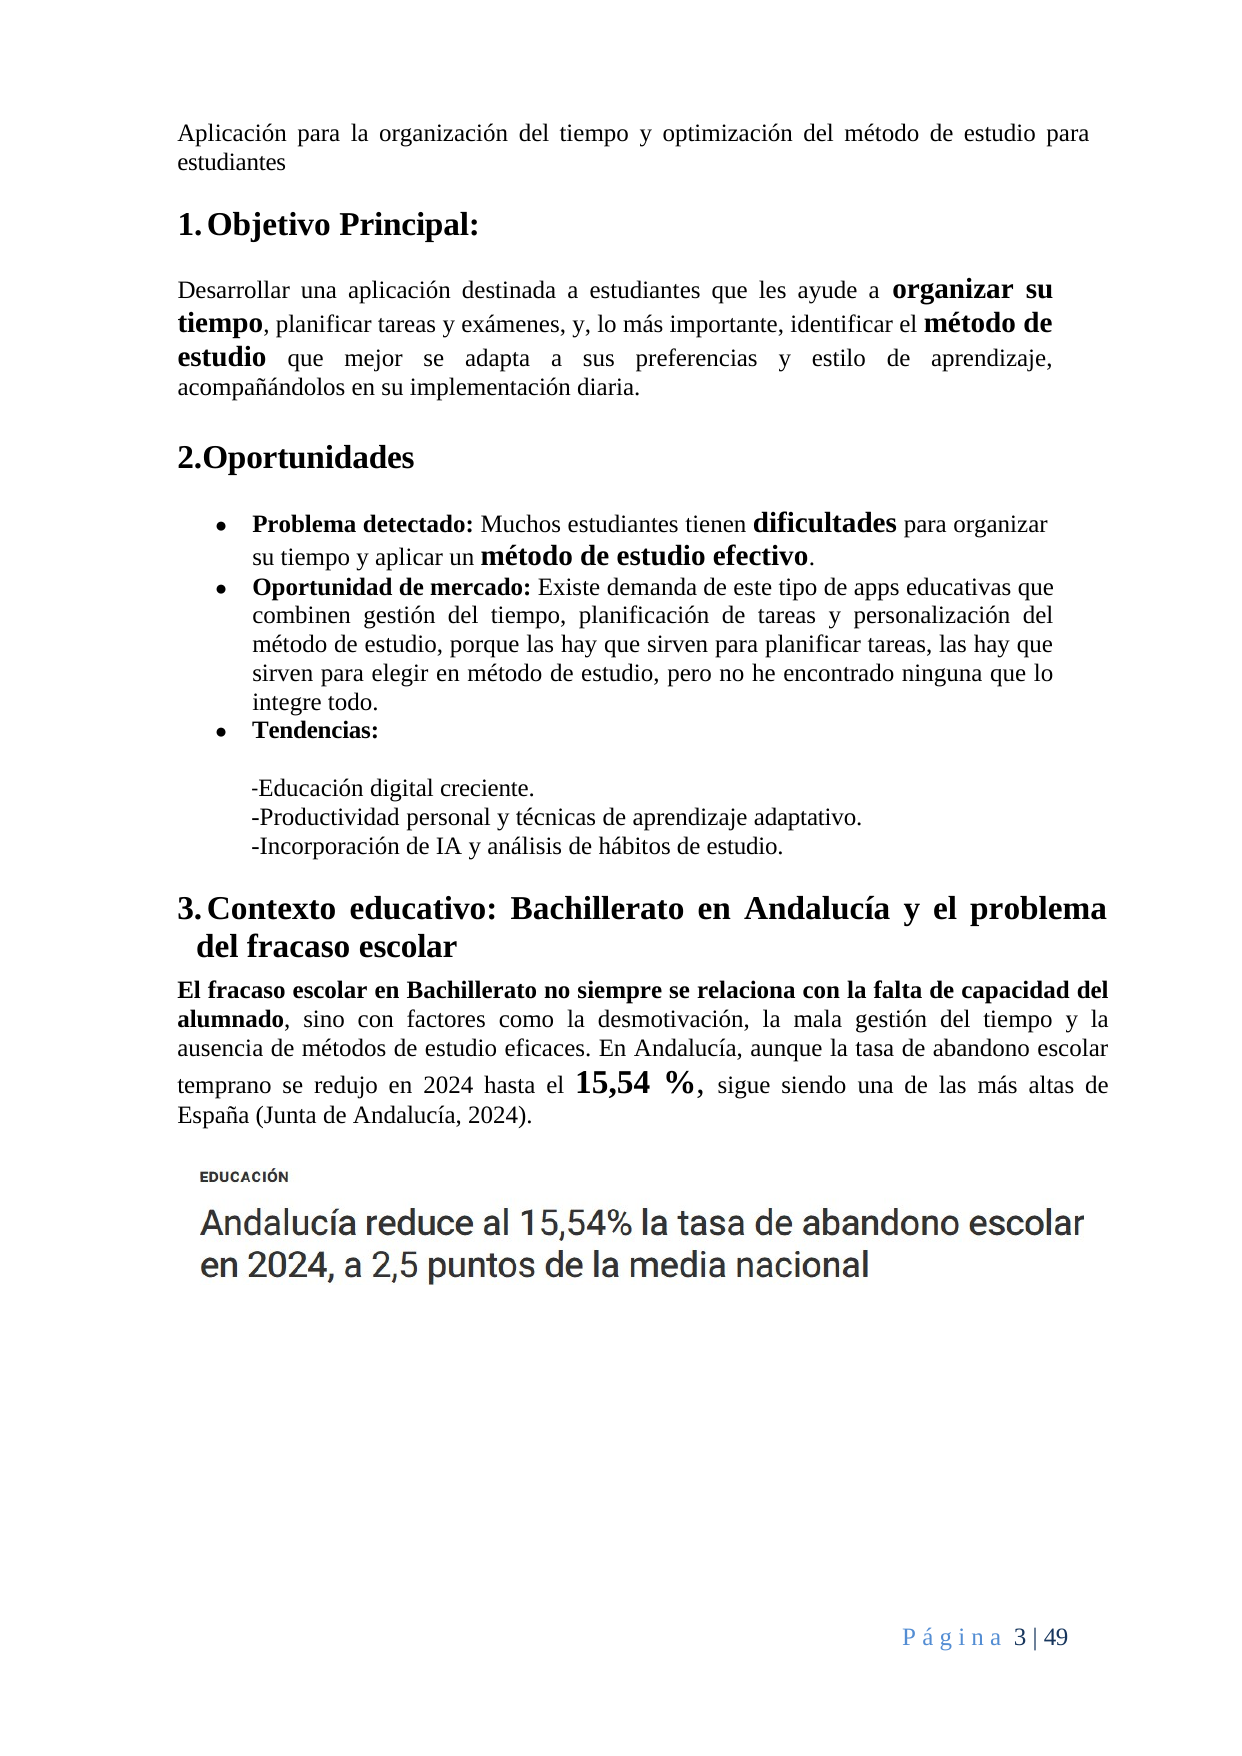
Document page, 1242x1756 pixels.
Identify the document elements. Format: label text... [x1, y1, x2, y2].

list Problema detectado: Muchos estudiantes tienen dificultades para organizar su tiempo y aplicar un método de estudio efectivo. [214, 505, 1048, 572]
text -Incorporación de IA y análisis de hábitos de estudio. [251, 831, 1212, 860]
text Desarrollar una aplicación destinada a estudiantes que les ayude a organizar su tiempo, planificar tareas y exámenes, y, lo más importante, identificar el método de estudio que mejor se adapta a sus preferencias y estilo de aprendizaje, acompañándolos en su implementación diaria. [177, 272, 1053, 401]
list Tendencias: [214, 716, 1212, 744]
text -Educación digital creciente. [251, 773, 1212, 802]
text -Productividad personal y técnicas de aprendizaje adaptativo. [251, 802, 1212, 831]
list Oportunidad de mercado: Existe demanda de este tipo de apps educativas que combinen gestión del tiempo, planificación de tareas y personalización del método de estudio, porque las hay que sirven para planificar tareas, las hay que sirven para elegir en método de estudio, pero no he encontrado ninguna que lo integre todo. [214, 572, 1054, 716]
subtitle Contexto educativo: Bachillerato en Andalucía y el problema del fracaso escolar [177, 888, 1107, 965]
subtitle Oportunidades [177, 437, 1212, 476]
picture [199, 1168, 1084, 1285]
text El fracaso escolar en Bachillerato no siempre se relaciona con la falta de capacidad del alumnado, sino con factores como la desmotivación, la mala gestión del tiempo y la ausencia de métodos de estudio eficaces. En Andalucía, aunque la tasa de abandono escolar temprano se redujo en 2024 hasta el 15,54 %, sigue siendo una de las más altas de España (Junta de Andalucía, 2024). [177, 976, 1109, 1129]
subtitle Objetivo Principal: [177, 204, 1212, 243]
text Aplicación para la organización del tiempo y optimización del método de estudio para estudiantes [177, 118, 1109, 176]
